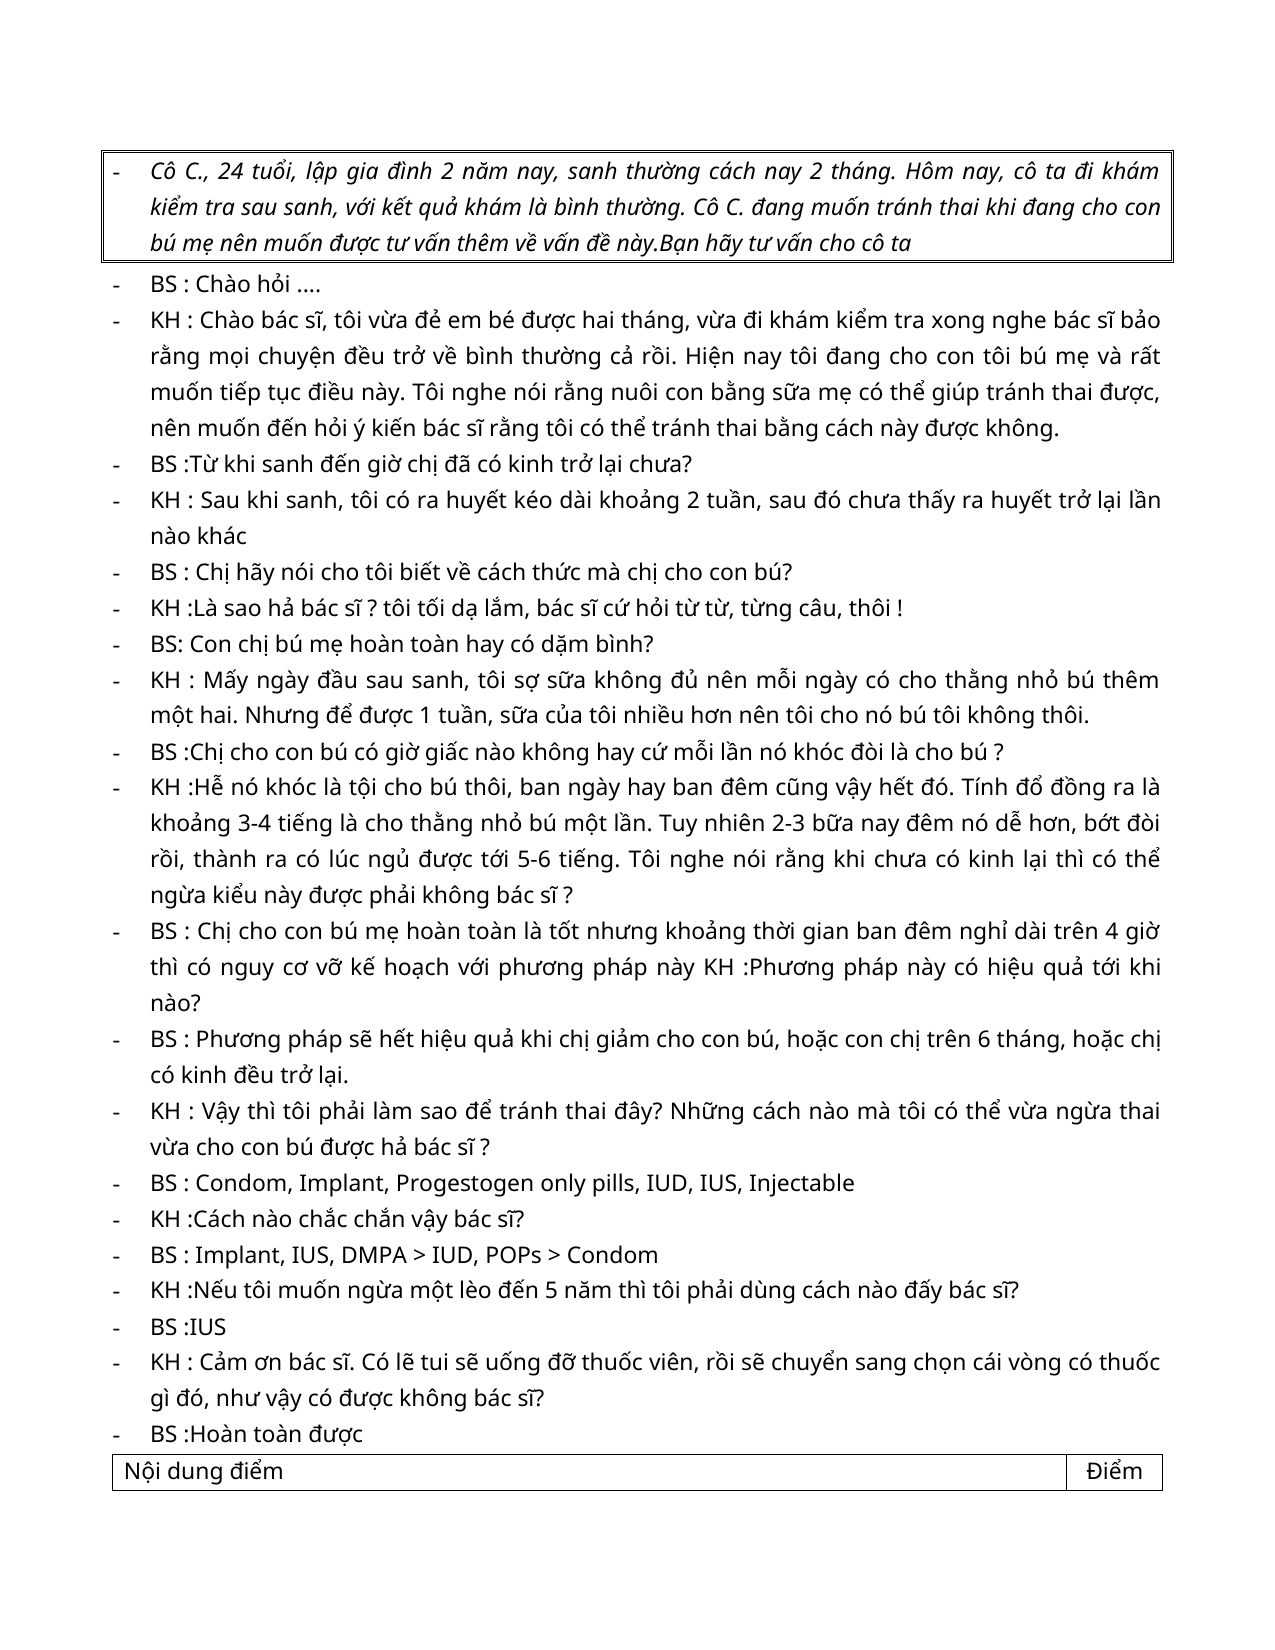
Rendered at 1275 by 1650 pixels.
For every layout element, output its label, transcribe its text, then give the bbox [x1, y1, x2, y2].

text BS :Chị cho con bú có giờ giấc nào không hay cứ mỗi lần nó khóc đòi là cho bú ? [112, 735, 1162, 767]
text BS :Hoàn toàn được [112, 1418, 1162, 1449]
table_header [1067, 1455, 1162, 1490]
text BS : Implant, IUS, DMPA > IUD, POPs > Condom [112, 1238, 1162, 1270]
text KH : Chào bác sĩ, tôi vừa đẻ em bé được hai tháng, vừa đi khám kiểm tra xong nghe bác sĩ bảo rằng mọi chuyện đều trở về bình thường cả rồi. Hiện nay tôi đang cho con tôi bú mẹ và rất muốn tiếp tục điều này. Tôi nghe nói rằng nuôi con bằng sữa mẹ có thể giúp tránh thai được, nên muốn đến hỏi ý kiến bác sĩ rằng tôi có thể tránh thai bằng cách này được không. [112, 304, 1162, 443]
text KH : Vậy thì tôi phải làm sao để tránh thai đây? Những cách nào mà tôi có thể vừa ngừa thai vừa cho con bú được hả bác sĩ ? [112, 1095, 1162, 1162]
text KH : Mấy ngày đầu sau sanh, tôi sợ sữa không đủ nên mỗi ngày có cho thằng nhỏ bú thêm một hai. Nhưng để được 1 tuần, sữa của tôi nhiều hơn nên tôi cho nó bú tôi không thôi. [112, 663, 1162, 731]
text KH :Là sao hả bác sĩ ? tôi tối dạ lắm, bác sĩ cứ hỏi từ từ, từng câu, thôi ! [112, 592, 1162, 623]
text KH : Cảm ơn bác sĩ. Có lẽ tui sẽ uống đỡ thuốc viên, rồi sẽ chuyển sang chọn cái vòng có thuốc gì đó, như vậy có được không bác sĩ? [112, 1346, 1162, 1413]
text BS: Con chị bú mẹ hoàn toàn hay có dặm bình? [112, 628, 1162, 659]
text KH :Cách nào chắc chắn vậy bác sĩ? [112, 1203, 1162, 1234]
text BS :IUS [112, 1310, 1162, 1342]
text KH :Hễ nó khóc là tội cho bú thôi, ban ngày hay ban đêm cũng vậy hết đó. Tính đổ đồng ra là khoảng 3-4 tiếng là cho thằng nhỏ bú một lần. Tuy nhiên 2-3 bữa nay đêm nó dễ hơn, bớt đòi rồi, thành ra có lúc ngủ được tới 5-6 tiếng. Tôi nghe nói rằng khi chưa có kinh lại thì có thể ngừa kiểu này được phải không bác sĩ ? [112, 771, 1162, 910]
text KH :Nếu tôi muốn ngừa một lèo đến 5 năm thì tôi phải dùng cách nào đấy bác sĩ? [112, 1274, 1162, 1306]
text BS :Từ khi sanh đến giờ chị đã có kinh trở lại chưa? [112, 448, 1162, 479]
text BS : Phương pháp sẽ hết hiệu quả khi chị giảm cho con bú, hoặc con chị trên 6 tháng, hoặc chị có kinh đều trở lại. [112, 1023, 1162, 1090]
text KH : Sau khi sanh, tôi có ra huyết kéo dài khoảng 2 tuần, sau đó chưa thấy ra huyết trở lại lần nào khác [112, 484, 1162, 551]
text Cô C., 24 tuổi, lập gia đình 2 năm nay, sanh thường cách nay 2 tháng. Hôm nay, cô ta đi khám kiểm tra sau sanh, với kết quả khám là bình thường. Cô C. đang muốn tránh thai khi đang cho con bú mẹ nên muốn được tư vấn thêm về vấn đề này.Bạn hãy tư vấn cho cô ta [104, 153, 1171, 260]
text BS : Chị cho con bú mẹ hoàn toàn là tốt nhưng khoảng thời gian ban đêm nghỉ dài trên 4 giờ thì có nguy cơ vỡ kế hoạch với phương pháp này KH :Phương pháp này có hiệu quả tới khi nào? [112, 915, 1162, 1018]
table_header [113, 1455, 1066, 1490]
text BS : Condom, Implant, Progestogen only pills, IUD, IUS, Injectable [112, 1167, 1162, 1198]
text BS : Chào hỏi .... [112, 268, 1162, 299]
text BS : Chị hãy nói cho tôi biết về cách thức mà chị cho con bú? [112, 556, 1162, 587]
